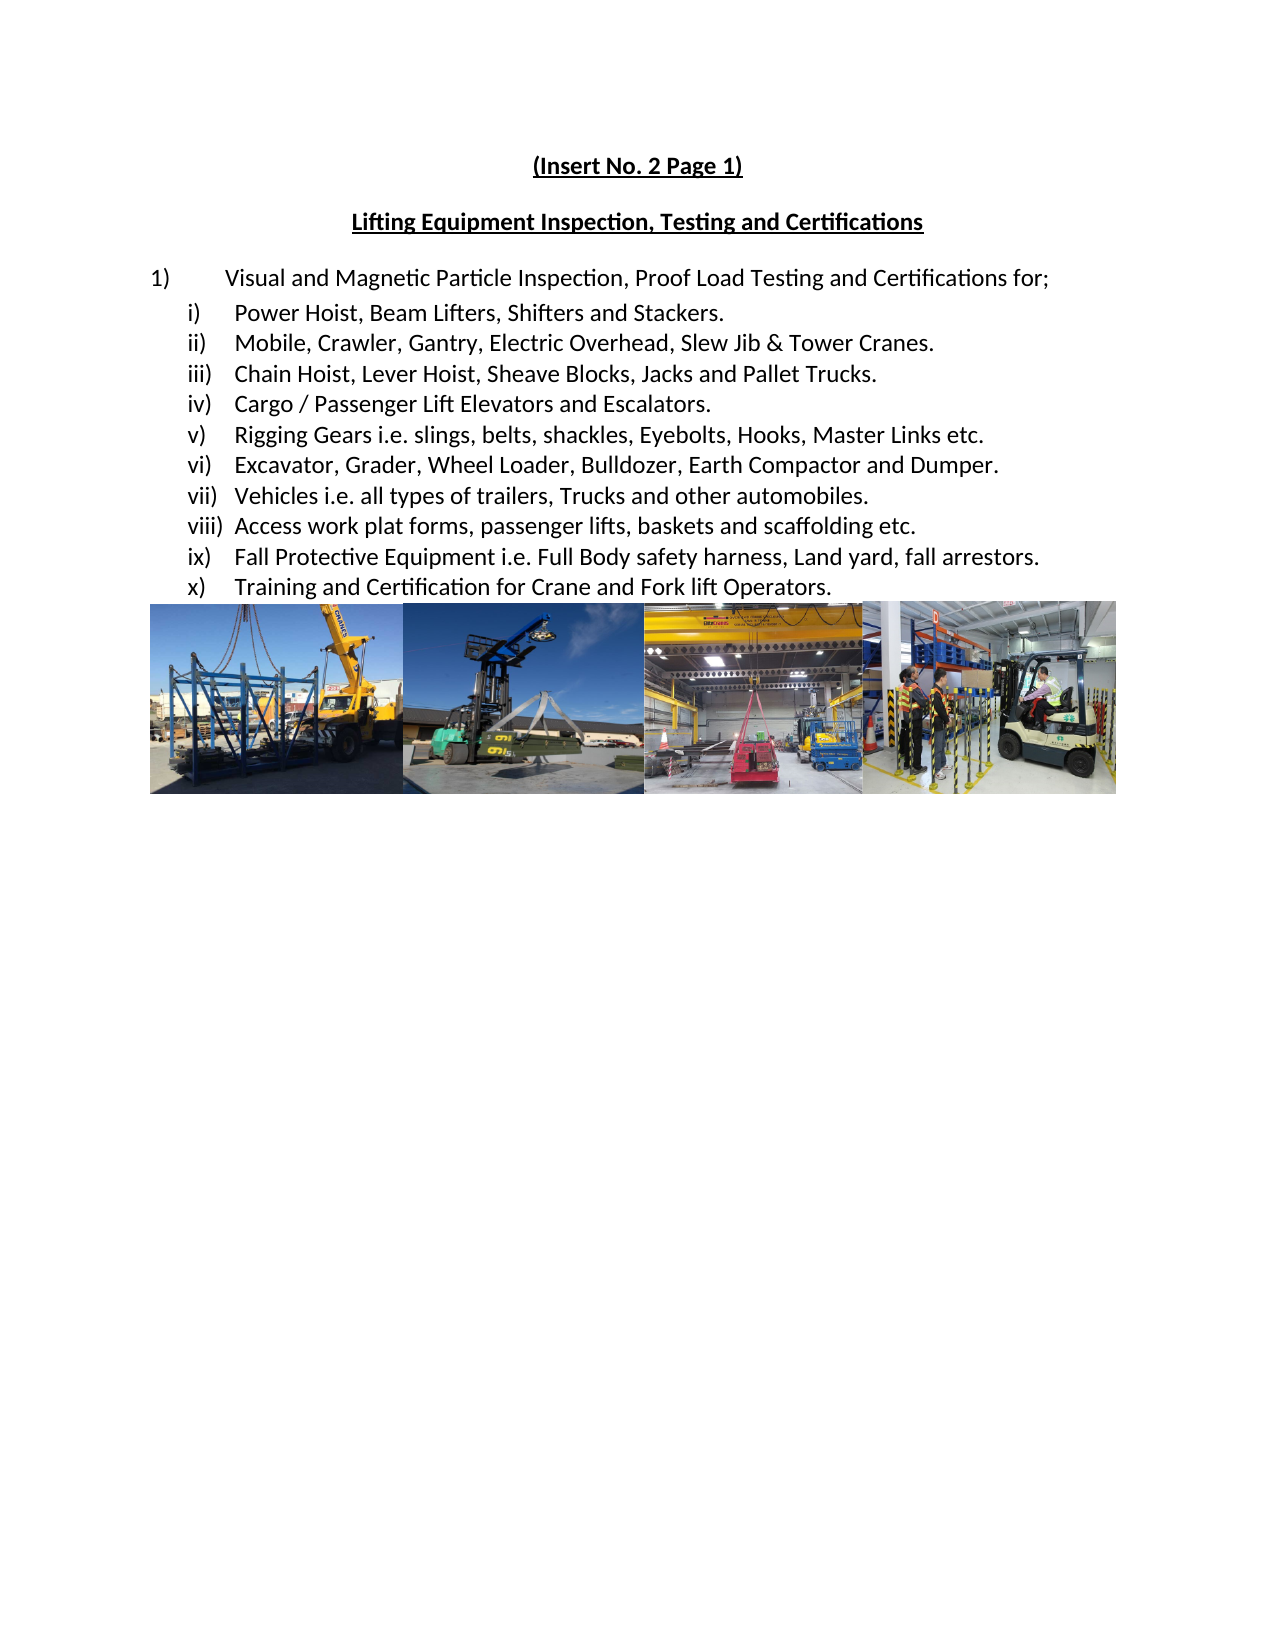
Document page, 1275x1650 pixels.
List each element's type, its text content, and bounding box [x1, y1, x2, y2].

list Excavator, Grader, Wheel Loader, Bulldozer, Earth Compactor and Dumper. [187, 449, 1125, 480]
list Vehicles i.e. all types of trailers, Trucks and other automobiles. [187, 480, 1125, 510]
list Power Hoist, Beam Lifters, Shifters and Stackers. [187, 297, 1125, 327]
list Fall Protective Equipment i.e. Full Body safety harness, Land yard, fall arrestors. [187, 541, 1125, 571]
list Chain Hoist, Lever Hoist, Sheave Blocks, Jacks and Pallet Trucks. [187, 358, 1125, 388]
text (Insert No. 2 Page 1) [150, 150, 1125, 181]
list Cargo / Passenger Lift Elevators and Escalators. [187, 388, 1125, 419]
list Visual and Magnetic Particle Inspection, Proof Load Testing and Certifications for; [150, 262, 1125, 292]
text Lifting Equipment Inspection, Testing and Certifications [150, 206, 1125, 236]
picture [150, 601, 1116, 794]
list Access work plat forms, passenger lifts, baskets and scaffolding etc. [187, 510, 1125, 541]
list Rigging Gears i.e. slings, belts, shackles, Eyebolts, Hooks, Master Links etc. [187, 419, 1125, 449]
list Mobile, Crawler, Gantry, Electric Overhead, Slew Jib & Tower Cranes. [187, 327, 1125, 358]
list Training and Certification for Crane and Fork lift Operators. [187, 571, 1125, 602]
